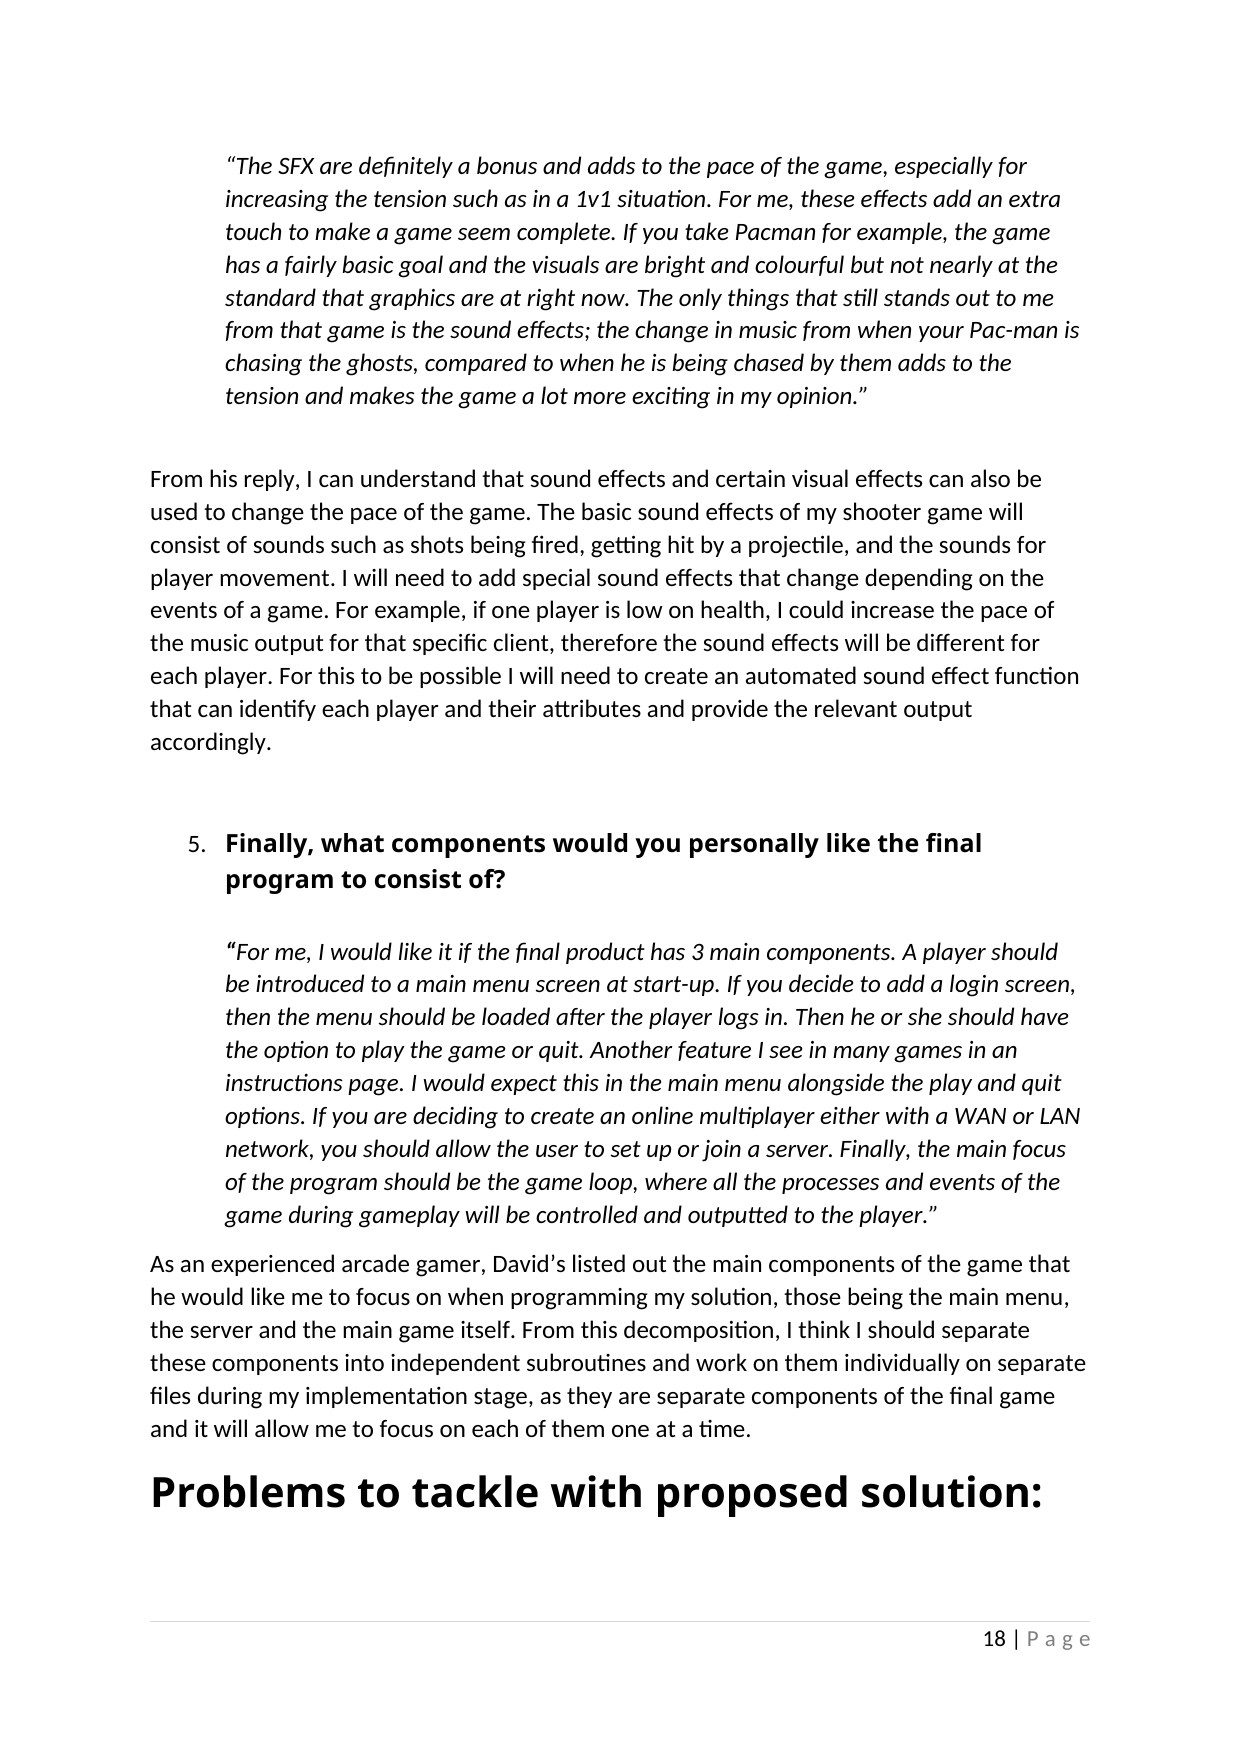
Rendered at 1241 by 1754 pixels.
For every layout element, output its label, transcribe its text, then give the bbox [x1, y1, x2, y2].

text From his reply, I can understand that sound effects and certain visual effects can also be used to change the pace of the game. The basic sound effects of my shooter game will consist of sounds such as shots being fired, getting hit by a projectile, and the sounds for player movement. I will need to add special sound effects that change depending on the events of a game. For example, if one player is low on health, I could increase the pace of the music output for that specific client, therefore the sound effects will be different for each player. For this to be possible I will need to create an automated sound effect function that can identify each player and their attributes and provide the relevant output accordingly. [150, 463, 1090, 757]
text Problems to tackle with proposed solution: [150, 1463, 1090, 1519]
list “For me, I would like it if the final product has 3 main components. A player should be introduced to a main menu screen at start-up. If you decide to add a login screen, then the menu should be loaded after the player logs in. Then he or she should have the option to play the game or quit. Another feature I see in many games in an instructions page. I would expect this in the main menu alongside the play and quit options. If you are deciding to create an online multiplayer either with a WAN or LAN network, you should allow the user to set up or join a server. Finally, the main focus of the program should be the game loop, where all the processes and events of the game during gameplay will be controlled and outputted to the player.” [225, 936, 1090, 1229]
list Finally, what components would you personally like the final program to consist of? [187, 825, 1090, 896]
text As an experienced arcade gamer, David’s listed out the main components of the game that he would like me to focus on when programming my solution, those being the main menu, the server and the main game itself. From this decomposition, I think I should separate these components into independent subroutines and work on them individually on separate files during my implementation stage, as they are separate components of the final game and it will allow me to focus on each of them one at a time. [150, 1249, 1090, 1444]
list “The SFX are definitely a bonus and adds to the pace of the game, especially for increasing the tension such as in a 1v1 situation. For me, these effects add an extra touch to make a game seem complete. If you take Pacman for example, the game has a fairly basic goal and the visuals are bright and colourful but not nearly at the standard that graphics are at right now. The only things that still stands out to me from that game is the sound effects; the change in music from when your Pac-man is chasing the ghosts, compared to when he is being chased by them adds to the tension and makes the game a lot more exciting in my opinion.” [225, 150, 1090, 411]
